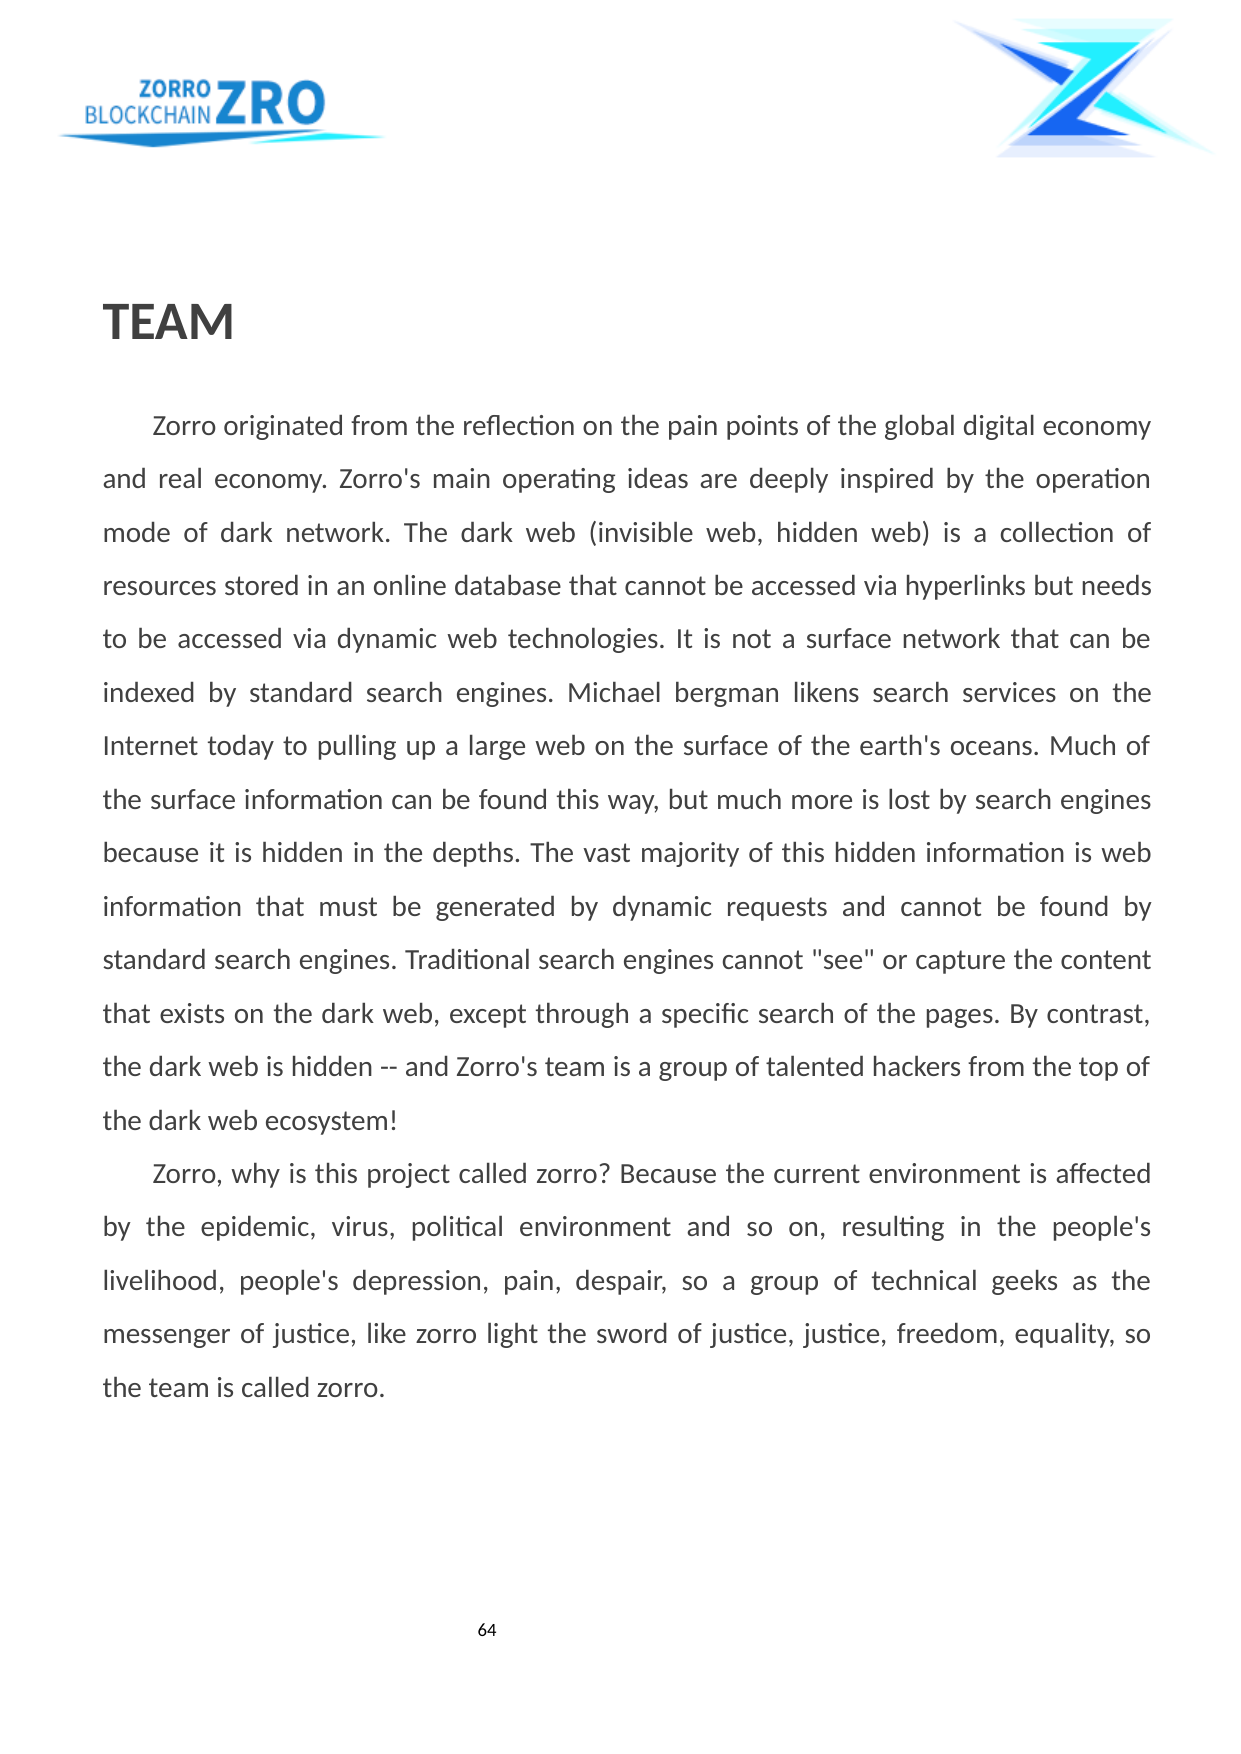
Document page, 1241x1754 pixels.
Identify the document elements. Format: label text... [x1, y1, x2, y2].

text Zorro, why is this project called zorro? Because the current environment is affected by the epidemic, virus, political environment and so on, resulting in the people's livelihood, people's depression, pain, despair, so a group of technical geeks as the messenger of justice, like zorro light the sword of justice, justice, freedom, equality, so the team is called zorro. [102, 1155, 1153, 1404]
text Zorro originated from the reflection on the pain points of the global digital economy and real economy. Zorro's main operating ideas are deeply inspired by the operation mode of dark network. The dark web (invisible web, hidden web) is a collection of resources stored in an online database that cannot be accessed via hyperlinks but needs to be accessed via dynamic web technologies. It is not a surface network that can be indexed by standard search engines. Michael bergman likens search services on the Internet today to pulling up a large web on the surface of the earth's oceans. Much of the surface information can be found this way, but much more is lost by search engines because it is hidden in the depths. The vast majority of this hidden information is web information that must be generated by dynamic requests and cannot be found by standard search engines. Traditional search engines cannot "see" or capture the content that exists on the dark web, except through a specific search of the pages. By contrast, the dark web is hidden -- and Zorro's team is a group of talented hackers from the top of the dark web ecosystem! [102, 407, 1153, 1137]
picture [12, 0, 1228, 196]
text TEAM [102, 287, 1153, 353]
